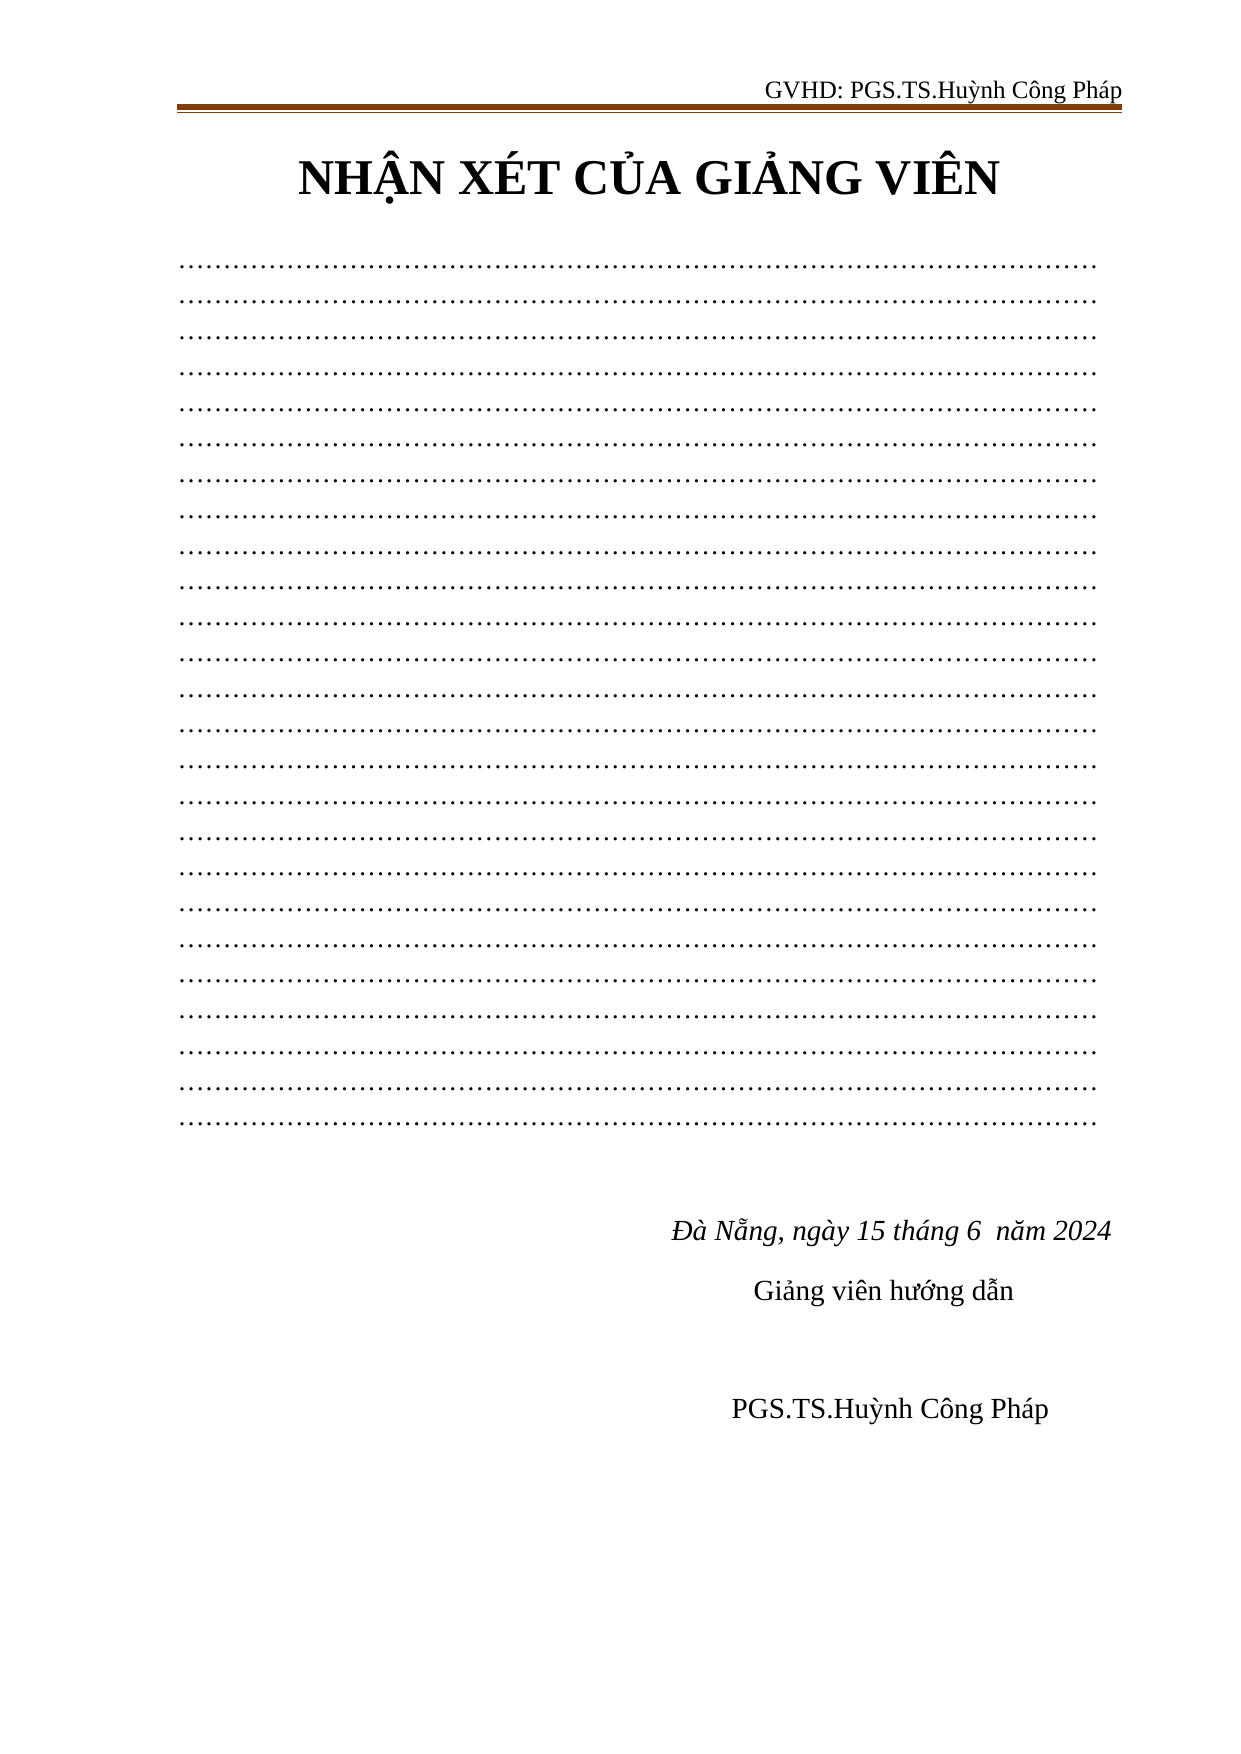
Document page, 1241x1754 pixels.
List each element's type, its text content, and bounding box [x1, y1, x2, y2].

text PGS.TS.Huỳnh Công Pháp [177, 1392, 1122, 1425]
text ………………………………………………………………………………………………………………………………………………………………………………………………………………………………………………………………………………………………………………………………………………………………………………………………………………………………………………………………………………………………………………………………………………………………………………………………………………………………………………………………………………………………………………………………………………………………………………………………………………………………………………………………………………………………………………………………………………………………………………………………………………………………………………………………………………………………………………………………………………………………………………………………………………………………………………………………………………………………………………………………………………………………………………………………………………………………………………………………………………………………………………………………………………………………………………………………………………………………………………………………………………………………………………………………………………………………………………………………………………………………………………………………………………………………………………………………………………………………………………………………………………………………………………………………………………………………………………………………………………………………………………………………………………………………………………………………………………………………………………………………………………………… [177, 243, 1122, 1132]
text Đà Nẵng, ngày 15 tháng 6 năm 2024 [177, 1213, 1122, 1247]
text Giảng viên hướng dẫn [177, 1273, 1122, 1306]
text NHẬN XÉT CỦA GIẢNG VIÊN [177, 148, 1122, 205]
